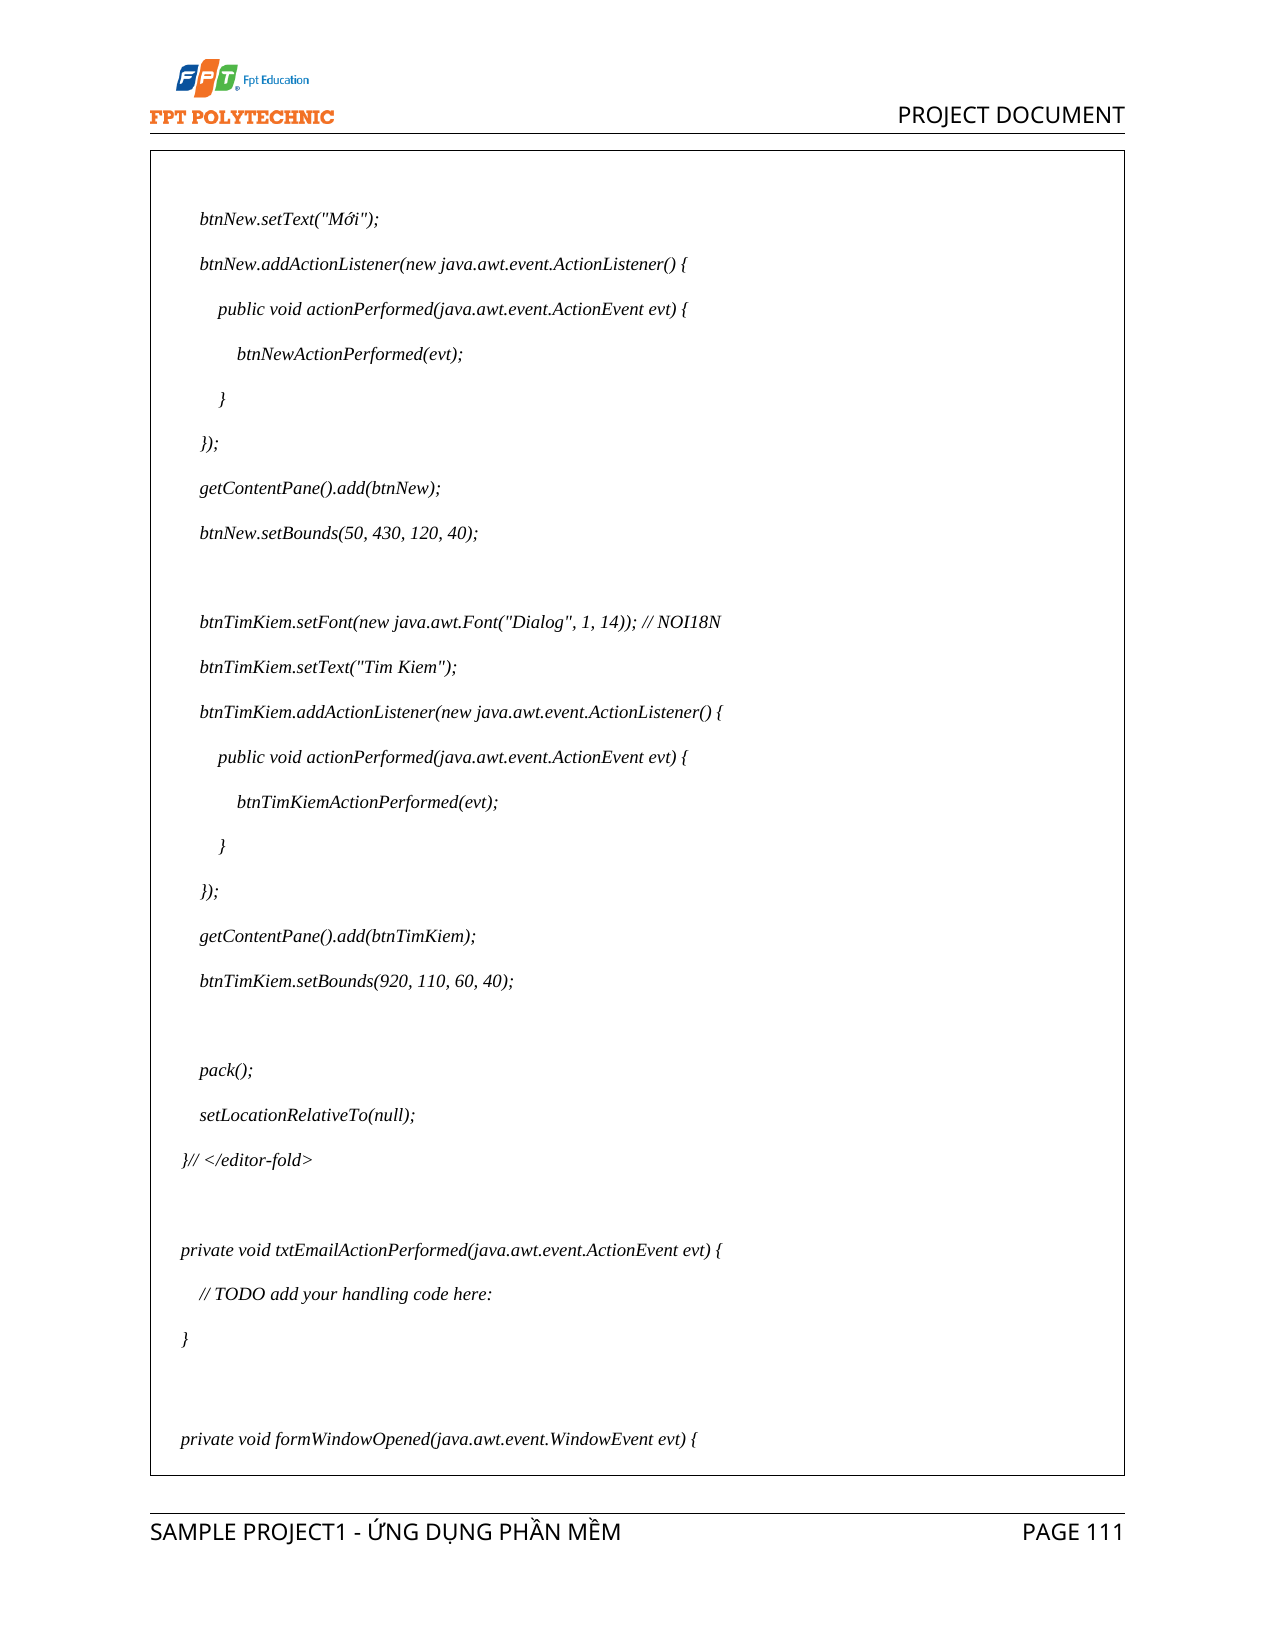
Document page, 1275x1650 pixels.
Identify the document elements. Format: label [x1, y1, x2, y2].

picture [150, 59, 336, 124]
table_header [151, 151, 1124, 1474]
